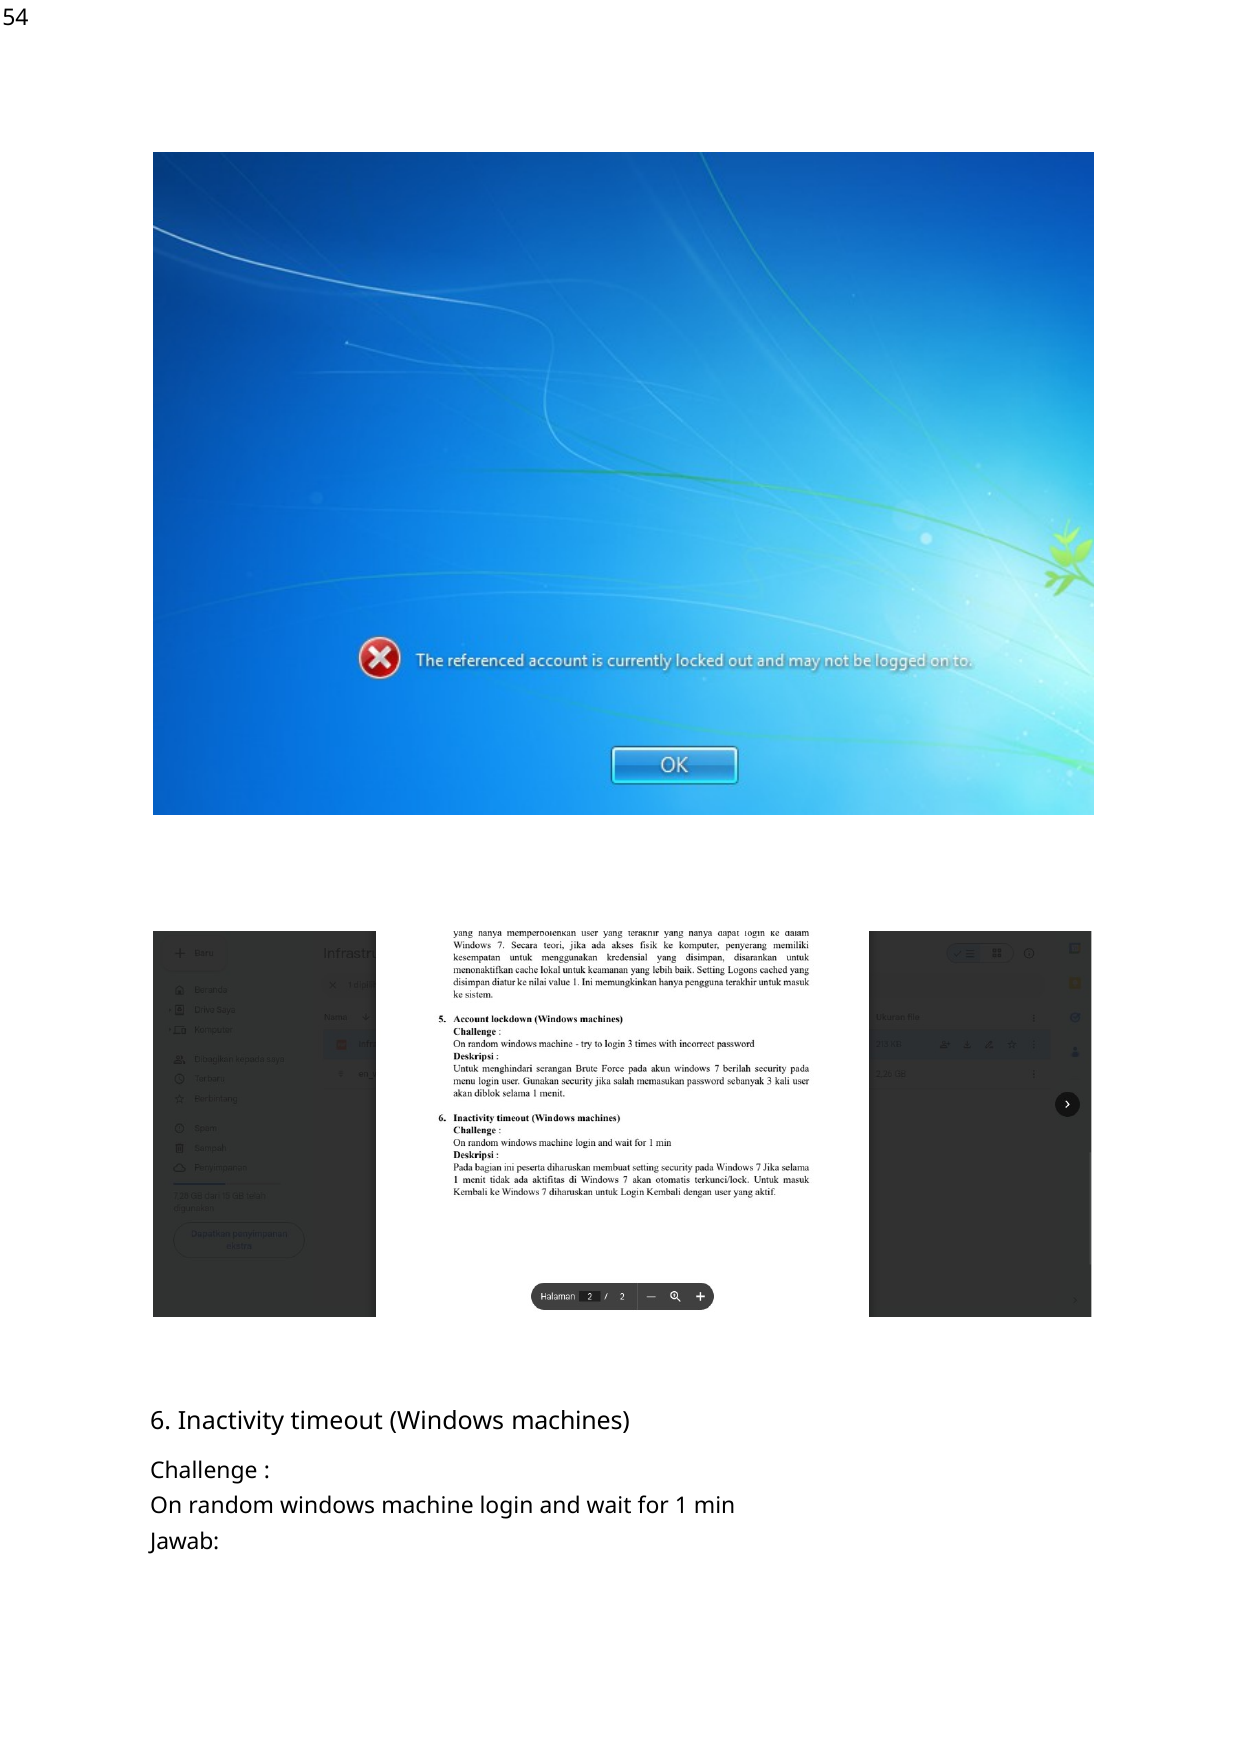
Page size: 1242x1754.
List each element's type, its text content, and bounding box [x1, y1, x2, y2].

text On random windows machine login and wait for 1 min Jawab: [150, 1489, 758, 1556]
picture [153, 152, 1094, 815]
text Challenge : [150, 1454, 1183, 1485]
subtitle Inactivity timeout (Windows machines) [150, 1403, 1183, 1437]
picture [153, 931, 1092, 1317]
